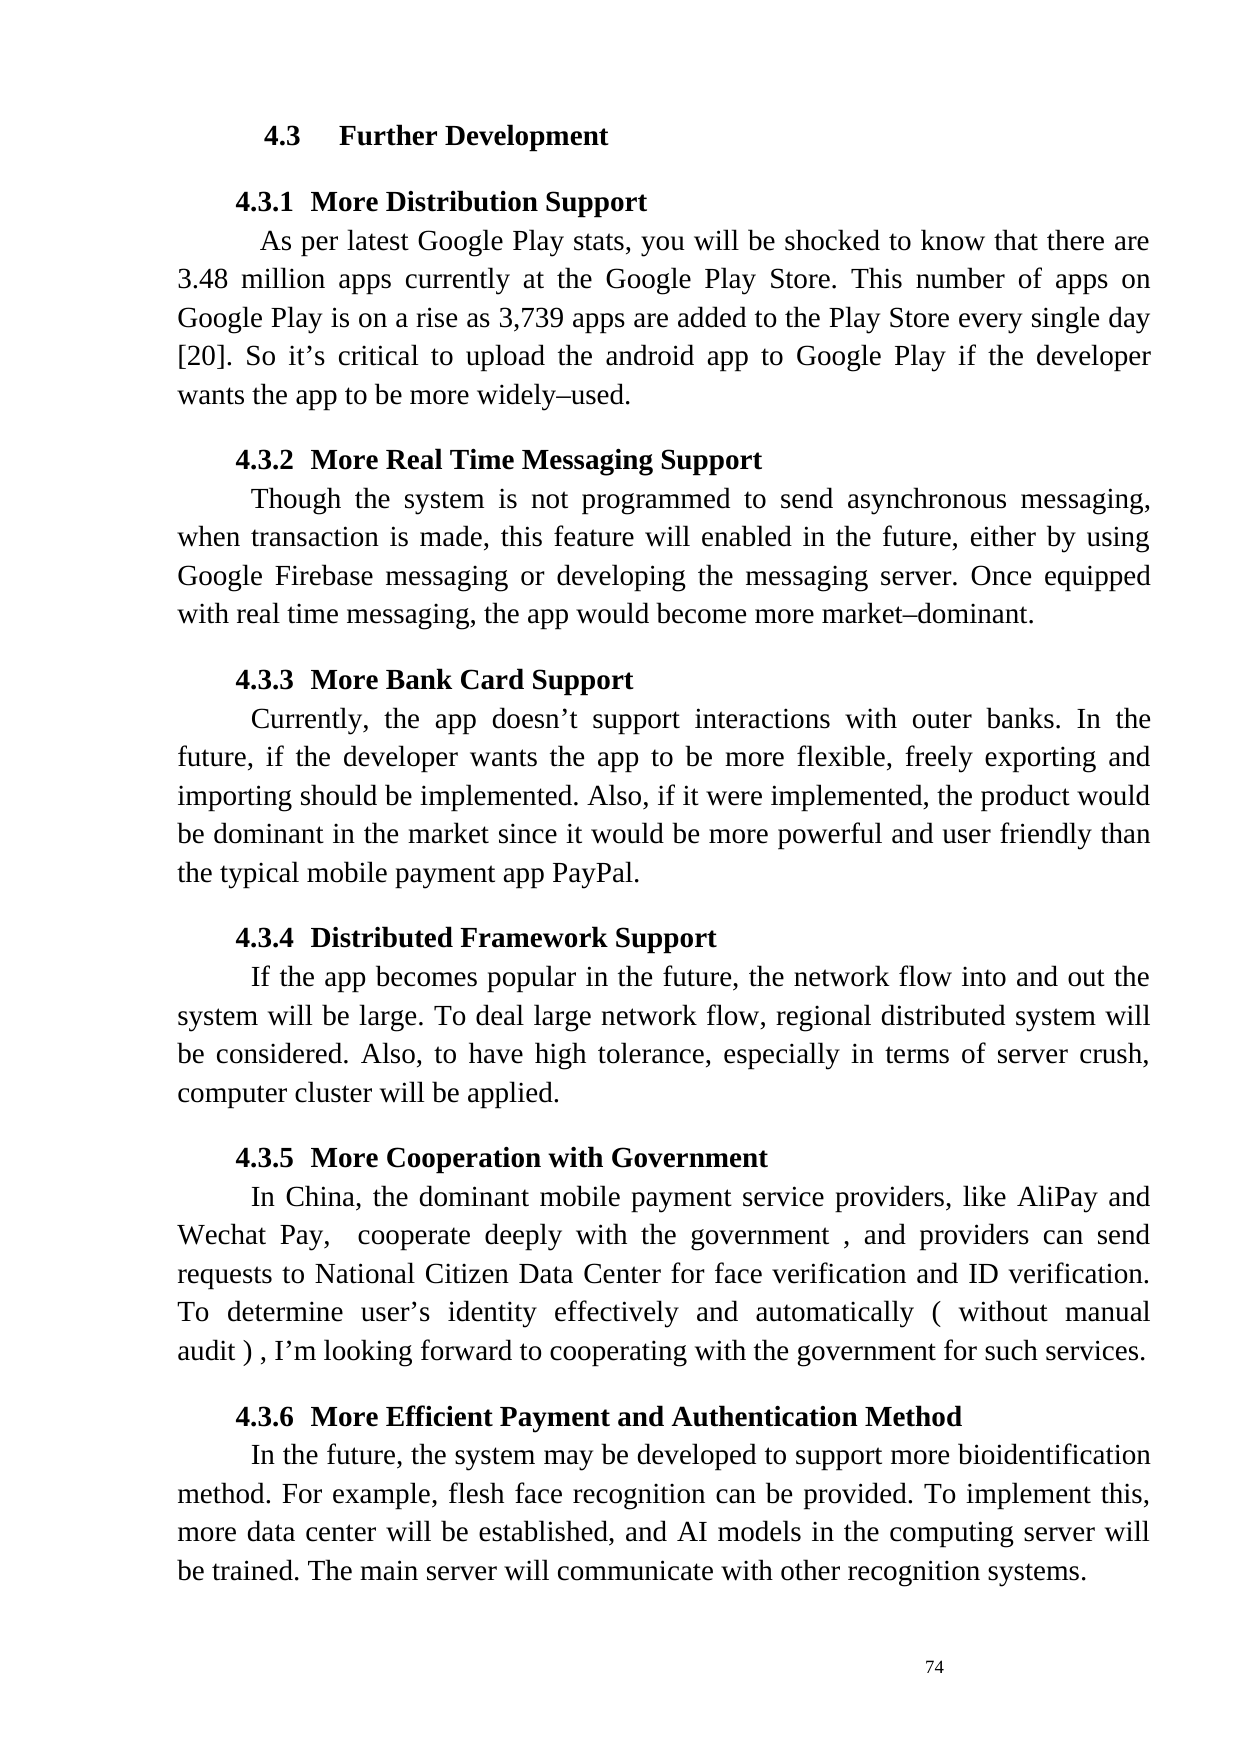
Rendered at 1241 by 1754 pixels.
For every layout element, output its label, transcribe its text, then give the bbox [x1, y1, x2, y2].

text If the app becomes popular in the future, the network flow into and out the system will be large. To deal large network flow, regional distributed system will be considered. Also, to have high tolerance, especially in terms of server crush, computer cluster will be applied. [177, 959, 1152, 1108]
text Currently, the app doesn’t support interactions with outer banks. In the future, if the developer wants the app to be more flexible, freely exporting and importing should be implemented. Also, if it were implemented, the product would be dominant in the market since it would be more powerful and user friendly than the typical mobile payment app PayPal. [177, 701, 1152, 888]
subtitle More Real Time Messaging Support [235, 442, 1158, 476]
subtitle Further Development [264, 118, 1158, 152]
subtitle More Cooperation with Government [235, 1140, 1158, 1174]
subtitle More Distribution Support [235, 184, 1158, 218]
subtitle More Bank Card Support [235, 662, 1158, 696]
text Though the system is not programmed to send asynchronous messaging, when transaction is made, this feature will enabled in the future, either by using Google Firebase messaging or developing the messaging server. Once equipped with real time messaging, the app would become more market–dominant. [177, 481, 1152, 630]
text As per latest Google Play stats, you will be shocked to know that there are 3.48 million apps currently at the Google Play Store. This number of apps on Google Play is on a rise as 3,739 apps are added to the Play Store every single day [20]. So it’s critical to upload the android app to Google Play if the developer wants the app to be more widely–used. [177, 223, 1152, 410]
text In the future, the system may be developed to support more bioidentification method. For example, flesh face recognition can be provided. To implement this, more data center will be established, and AI models in the computing server will be trained. The main server will communicate with other recognition systems. [177, 1437, 1152, 1586]
subtitle More Efficient Payment and Authentication Method [235, 1399, 1158, 1432]
text In China, the dominant mobile payment service providers, like AliPay and Wechat Pay, cooperate deeply with the government , and providers can send requests to National Citizen Data Center for face verification and ID verification. To determine user’s identity effectively and automatically ( without manual audit ) , I’m looking forward to cooperating with the government for such services. [177, 1179, 1152, 1367]
subtitle Distributed Framework Support [235, 921, 1158, 954]
